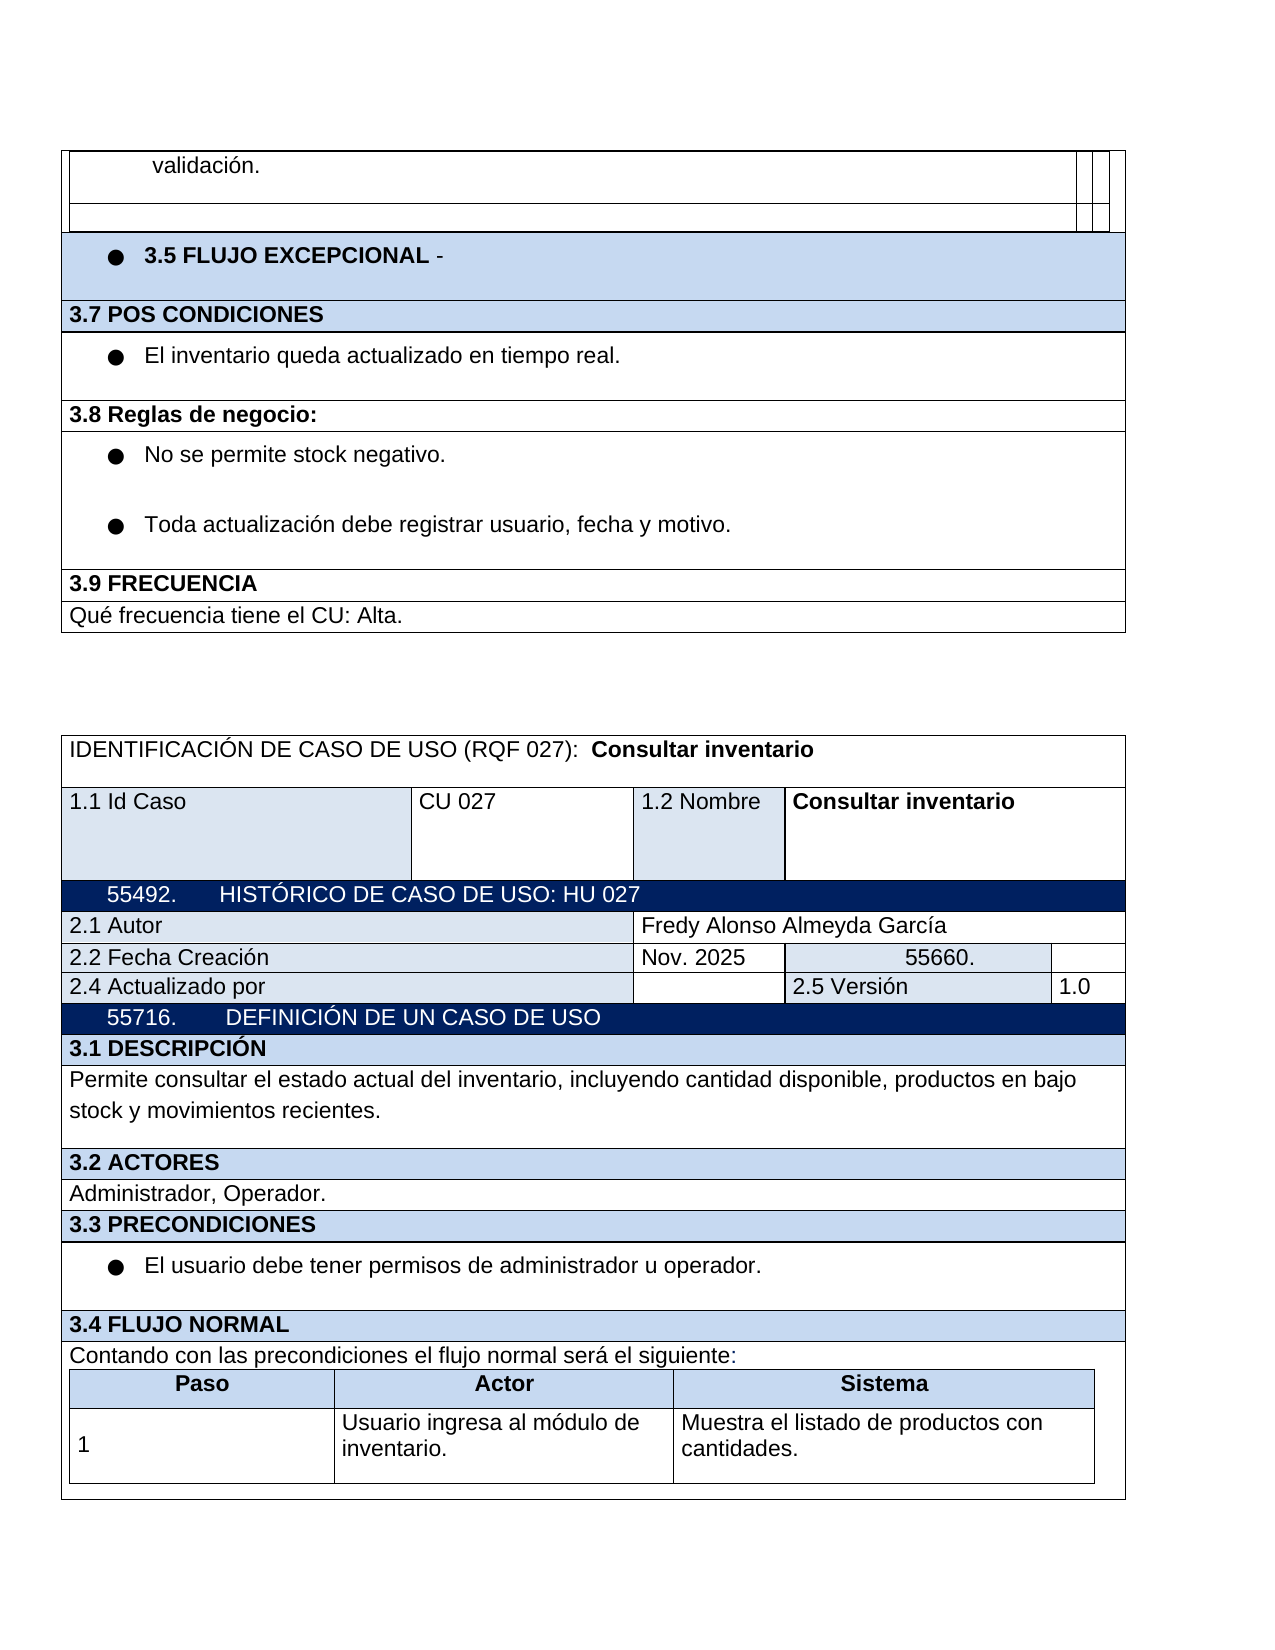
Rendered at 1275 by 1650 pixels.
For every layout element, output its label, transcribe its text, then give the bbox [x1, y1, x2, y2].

table_cell [1110, 151, 1125, 232]
table_cell 2.5 Versión [786, 973, 1051, 1003]
table_cell [62, 151, 69, 232]
table_cell No se permite stock negativo. Toda actualización debe registrar usuario, fecha y motivo. [62, 432, 1125, 569]
table_cell 1.1 Id Caso [62, 788, 411, 880]
table_cell [786, 944, 1051, 972]
table_cell 3.2 ACTORES [62, 1149, 1125, 1179]
table_cell [1093, 204, 1109, 231]
table_header IDENTIFICACIÓN DE CASO DE USO (RQF 027): Consultar inventario [62, 736, 1125, 787]
table_cell [1077, 204, 1092, 231]
table_cell Nov. 2025 [634, 944, 784, 972]
table_cell El usuario debe tener permisos de administrador u operador. [62, 1243, 1125, 1310]
table_cell 2.4 Actualizado por [62, 973, 633, 1003]
table_cell Consultar inventario [786, 788, 1125, 880]
table_cell [1052, 944, 1125, 972]
table_cell 2.2 Fecha Creación [62, 944, 633, 972]
table_cell 1.0 [1052, 973, 1125, 1003]
table_cell HISTÓRICO DE CASO DE USO: HU 027 [62, 881, 1125, 911]
table_cell Qué frecuencia tiene el CU: Alta. [62, 602, 1125, 632]
table_cell 3.9 FRECUENCIA [62, 570, 1125, 601]
table_cell Permite consultar el estado actual del inventario, incluyendo cantidad disponible, productos en bajo stock y movimientos recientes. [62, 1066, 1125, 1148]
table_cell 3.1 DESCRIPCIÓN [62, 1035, 1125, 1065]
table_cell [70, 152, 1076, 203]
table_cell [1077, 152, 1092, 203]
table_cell [1093, 152, 1109, 203]
table_cell Administrador, Operador. [62, 1180, 1125, 1210]
table_cell Contando con las precondiciones el flujo normal será el siguiente: [62, 1342, 1125, 1499]
table_cell El inventario queda actualizado en tiempo real. [62, 333, 1125, 400]
table_cell [70, 204, 1076, 231]
table_cell 1.2 Nombre [634, 788, 784, 880]
table_cell 2.1 Autor [62, 912, 633, 942]
table_cell [634, 973, 784, 1003]
table_cell CU 027 [412, 788, 633, 880]
table_cell 3.3 PRECONDICIONES [62, 1211, 1125, 1241]
table_cell 3.7 POS CONDICIONES [62, 301, 1125, 331]
table_cell 3.8 Reglas de negocio: [62, 401, 1125, 431]
table_cell Fredy Alonso Almeyda García [634, 912, 1125, 942]
table_cell 3.4 FLUJO NORMAL [62, 1311, 1125, 1341]
table_cell 3.5 FLUJO EXCEPCIONAL - [62, 233, 1125, 300]
table_cell DEFINICIÓN DE UN CASO DE USO [62, 1004, 1125, 1034]
